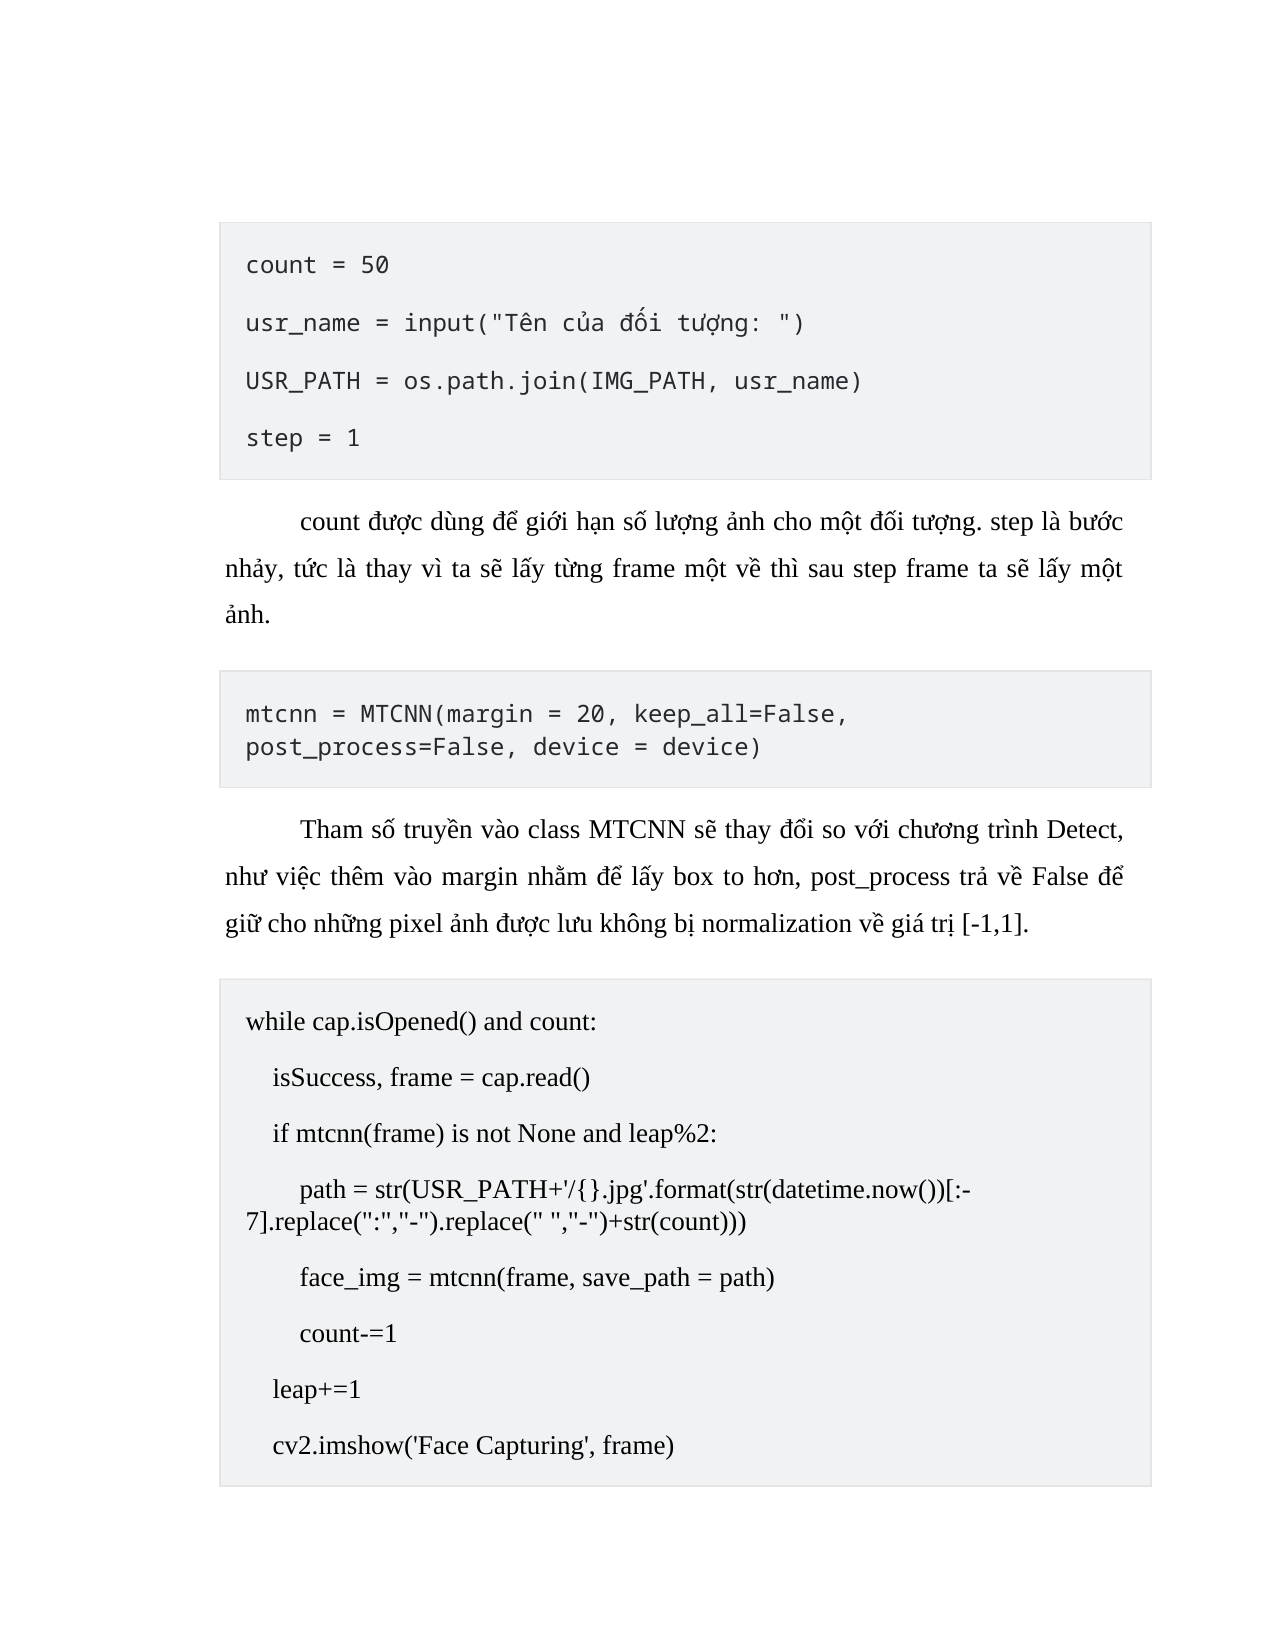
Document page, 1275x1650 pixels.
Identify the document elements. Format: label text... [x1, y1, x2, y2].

text path = str(USR_PATH+'/{}.jpg'.format(str(datetime.now())[:-7].replace(":","-").replace(" ","-")+str(count))) [221, 1147, 1150, 1234]
text while cap.isOpened() and count: [221, 980, 1150, 1035]
text usr_name = input("Tên của đối tượng: ") [221, 279, 1150, 337]
text Tham số truyền vào class MTCNN sẽ thay đổi so với chương trình Detect, như việc thêm vào margin nhằm để lấy box to hơn, post_process trả về False để giữ cho những pixel ảnh được lưu không bị normalization về giá trị [-1,1]. [225, 813, 1125, 938]
text count được dùng để giới hạn số lượng ảnh cho một đối tượng. step là bước nhảy, tức là thay vì ta sẽ lấy từng frame một về thì sau step frame ta sẽ lấy một ảnh. [225, 505, 1125, 630]
text mtcnn = MTCNN(margin = 20, keep_all=False, post_process=False, device = device) [221, 672, 1150, 787]
text step = 1 [221, 394, 1150, 479]
text count = 50 [221, 223, 1150, 279]
text count-=1 [221, 1290, 1150, 1347]
text if mtcnn(frame) is not None and leap%2: [221, 1091, 1150, 1147]
text isSuccess, frame = cap.read() [221, 1035, 1150, 1091]
text face_img = mtcnn(frame, save_path = path) [221, 1234, 1150, 1290]
text cv2.imshow('Face Capturing', frame) [221, 1403, 1150, 1485]
text USR_PATH = os.path.join(IMG_PATH, usr_name) [221, 337, 1150, 394]
text leap+=1 [221, 1347, 1150, 1403]
